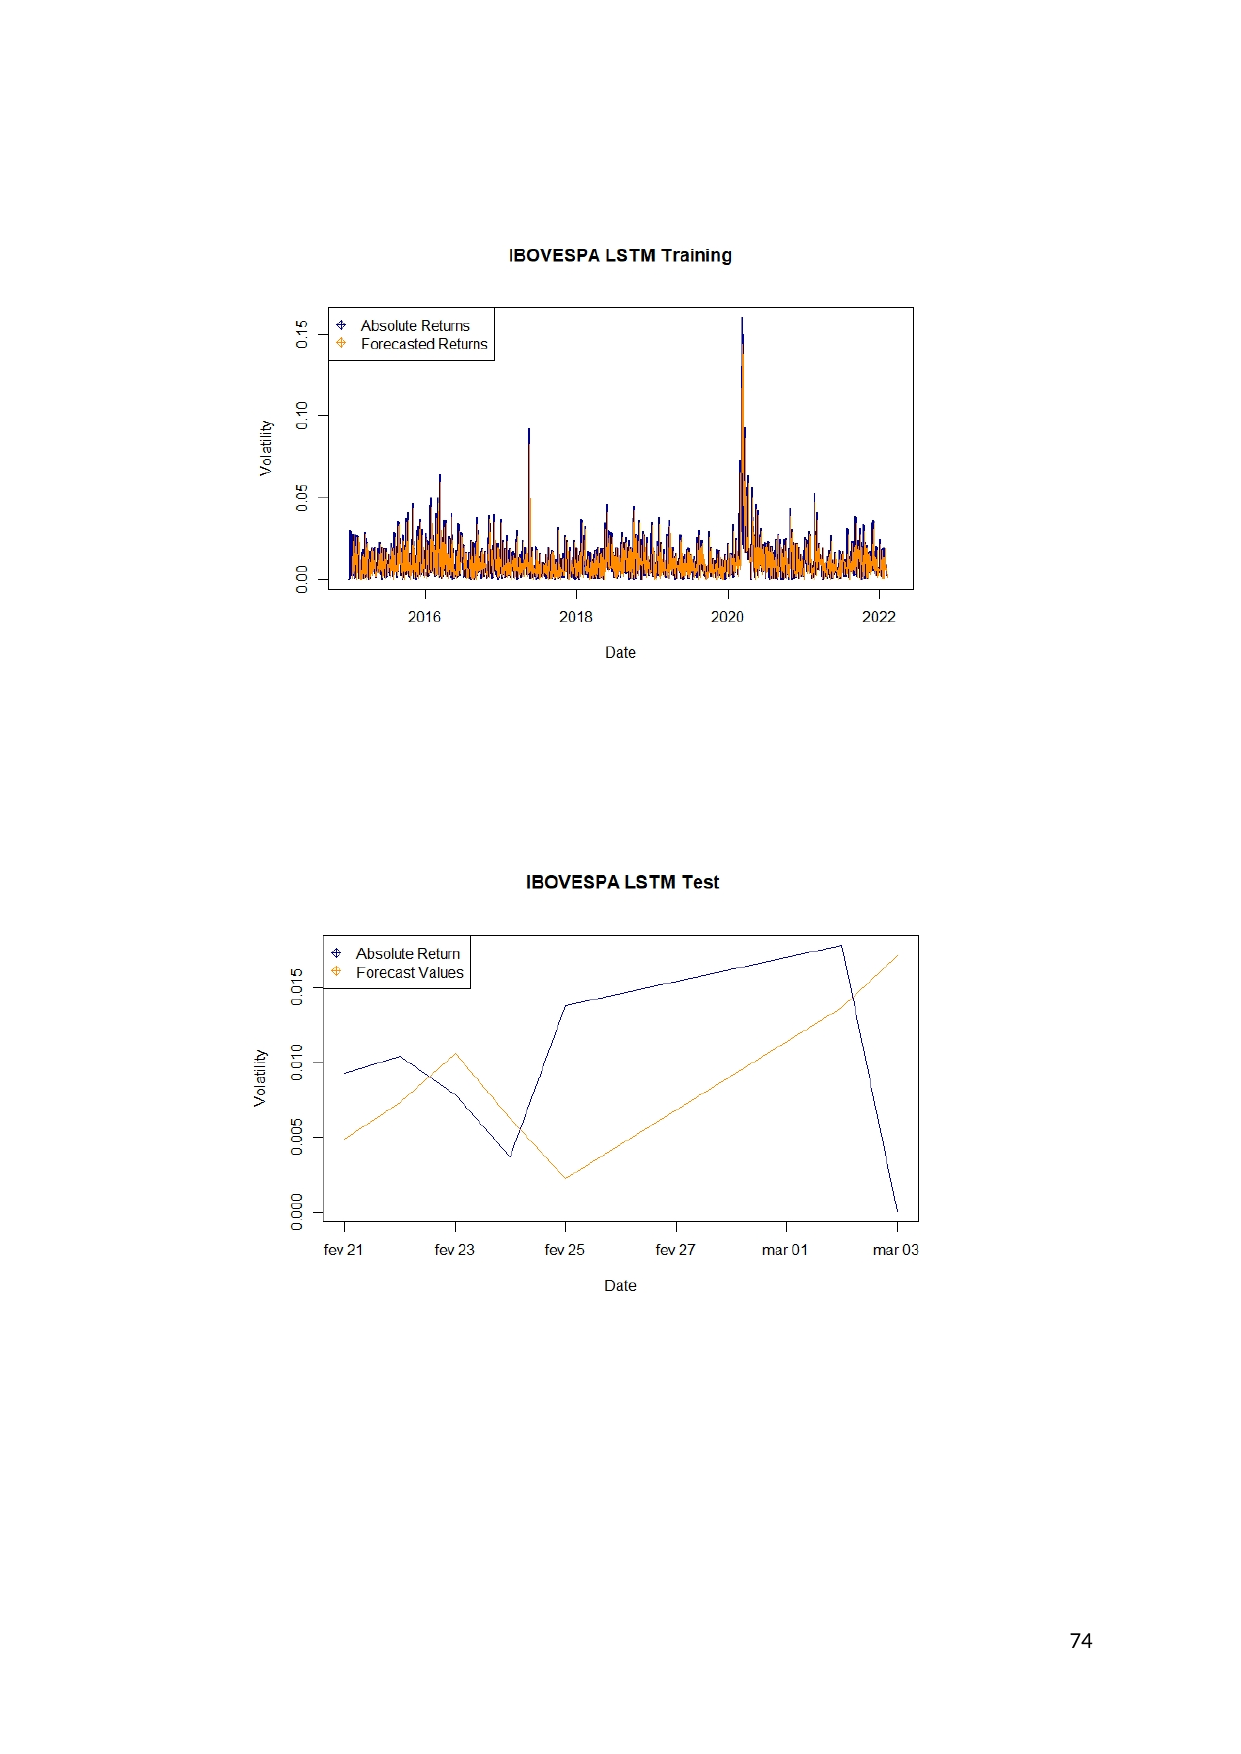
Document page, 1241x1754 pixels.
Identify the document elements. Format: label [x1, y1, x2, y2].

picture [214, 826, 1027, 1330]
picture [221, 200, 1020, 696]
